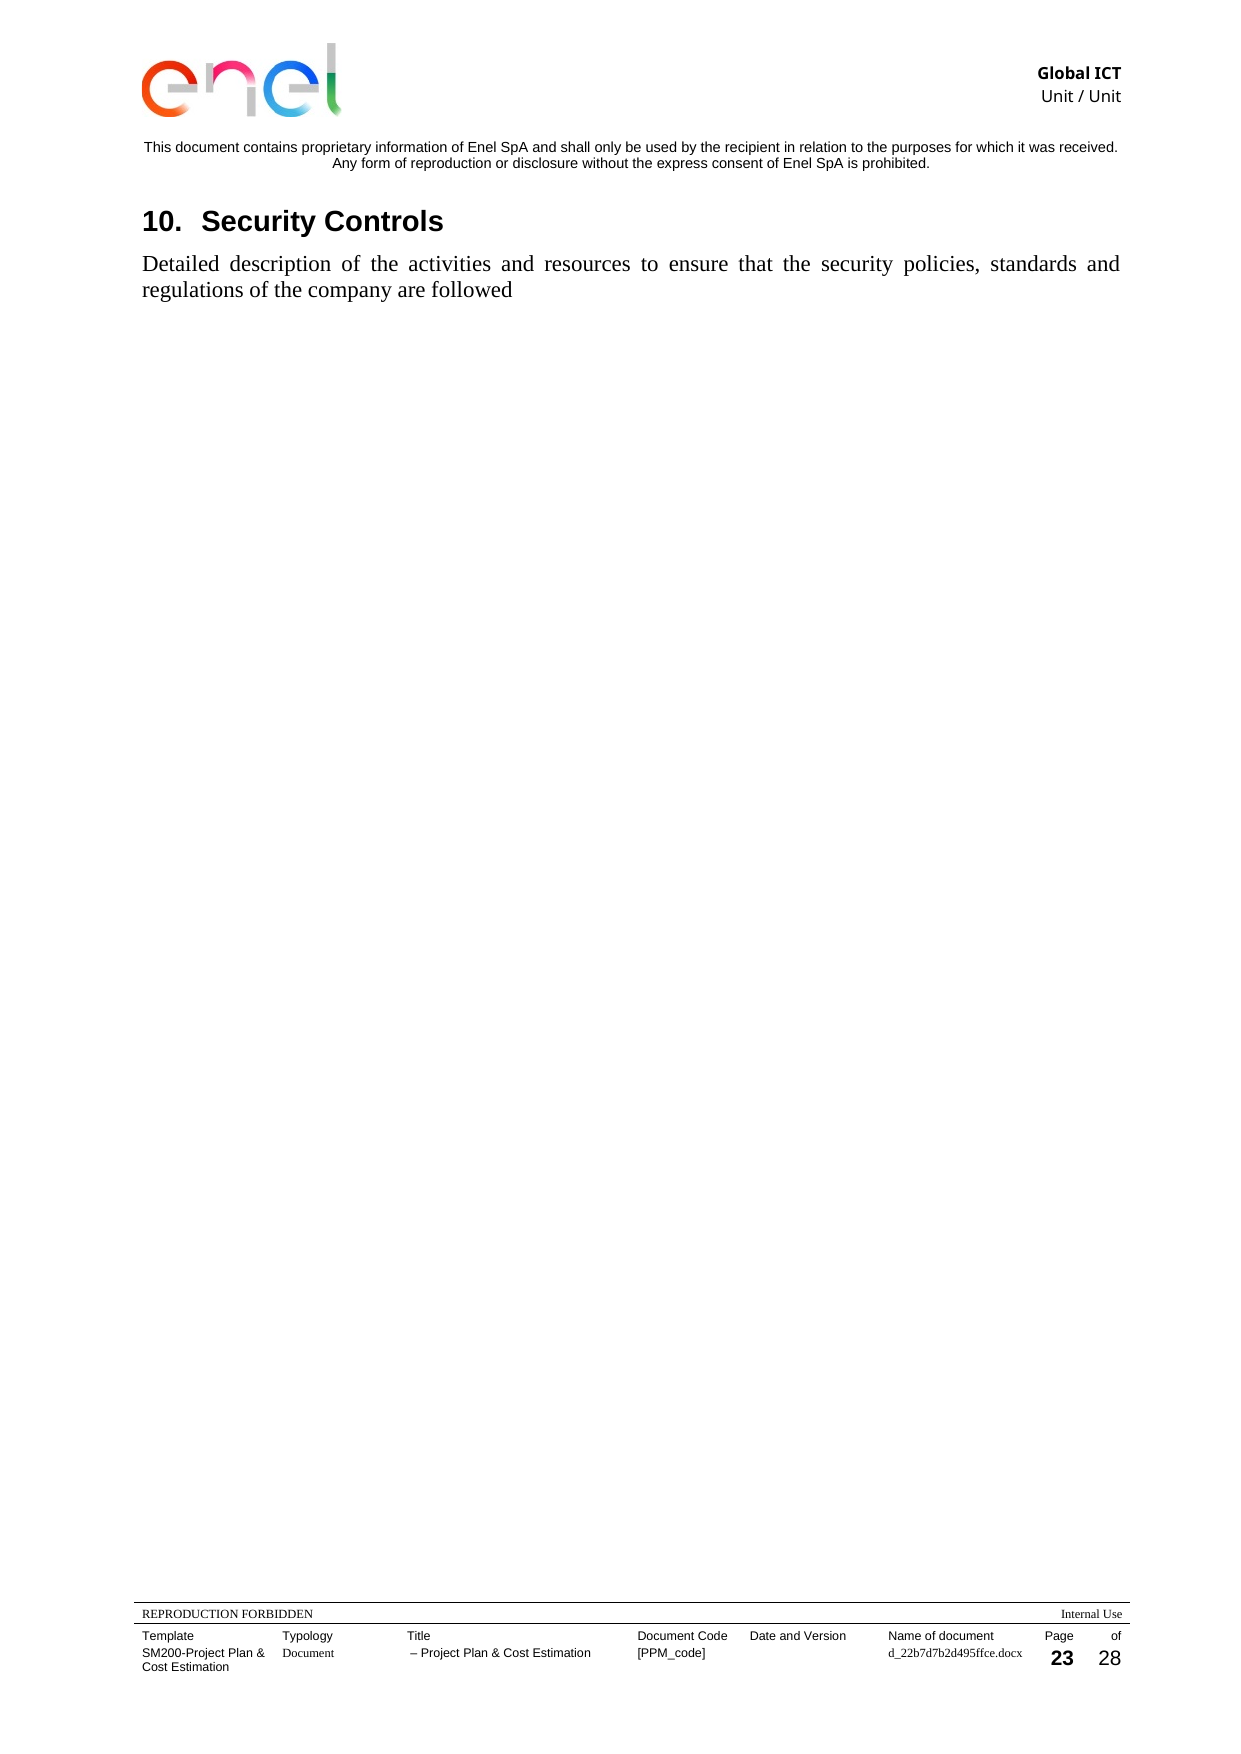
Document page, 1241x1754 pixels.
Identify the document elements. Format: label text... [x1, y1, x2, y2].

subtitle Security Controls [142, 204, 1122, 237]
picture [141, 43, 342, 117]
